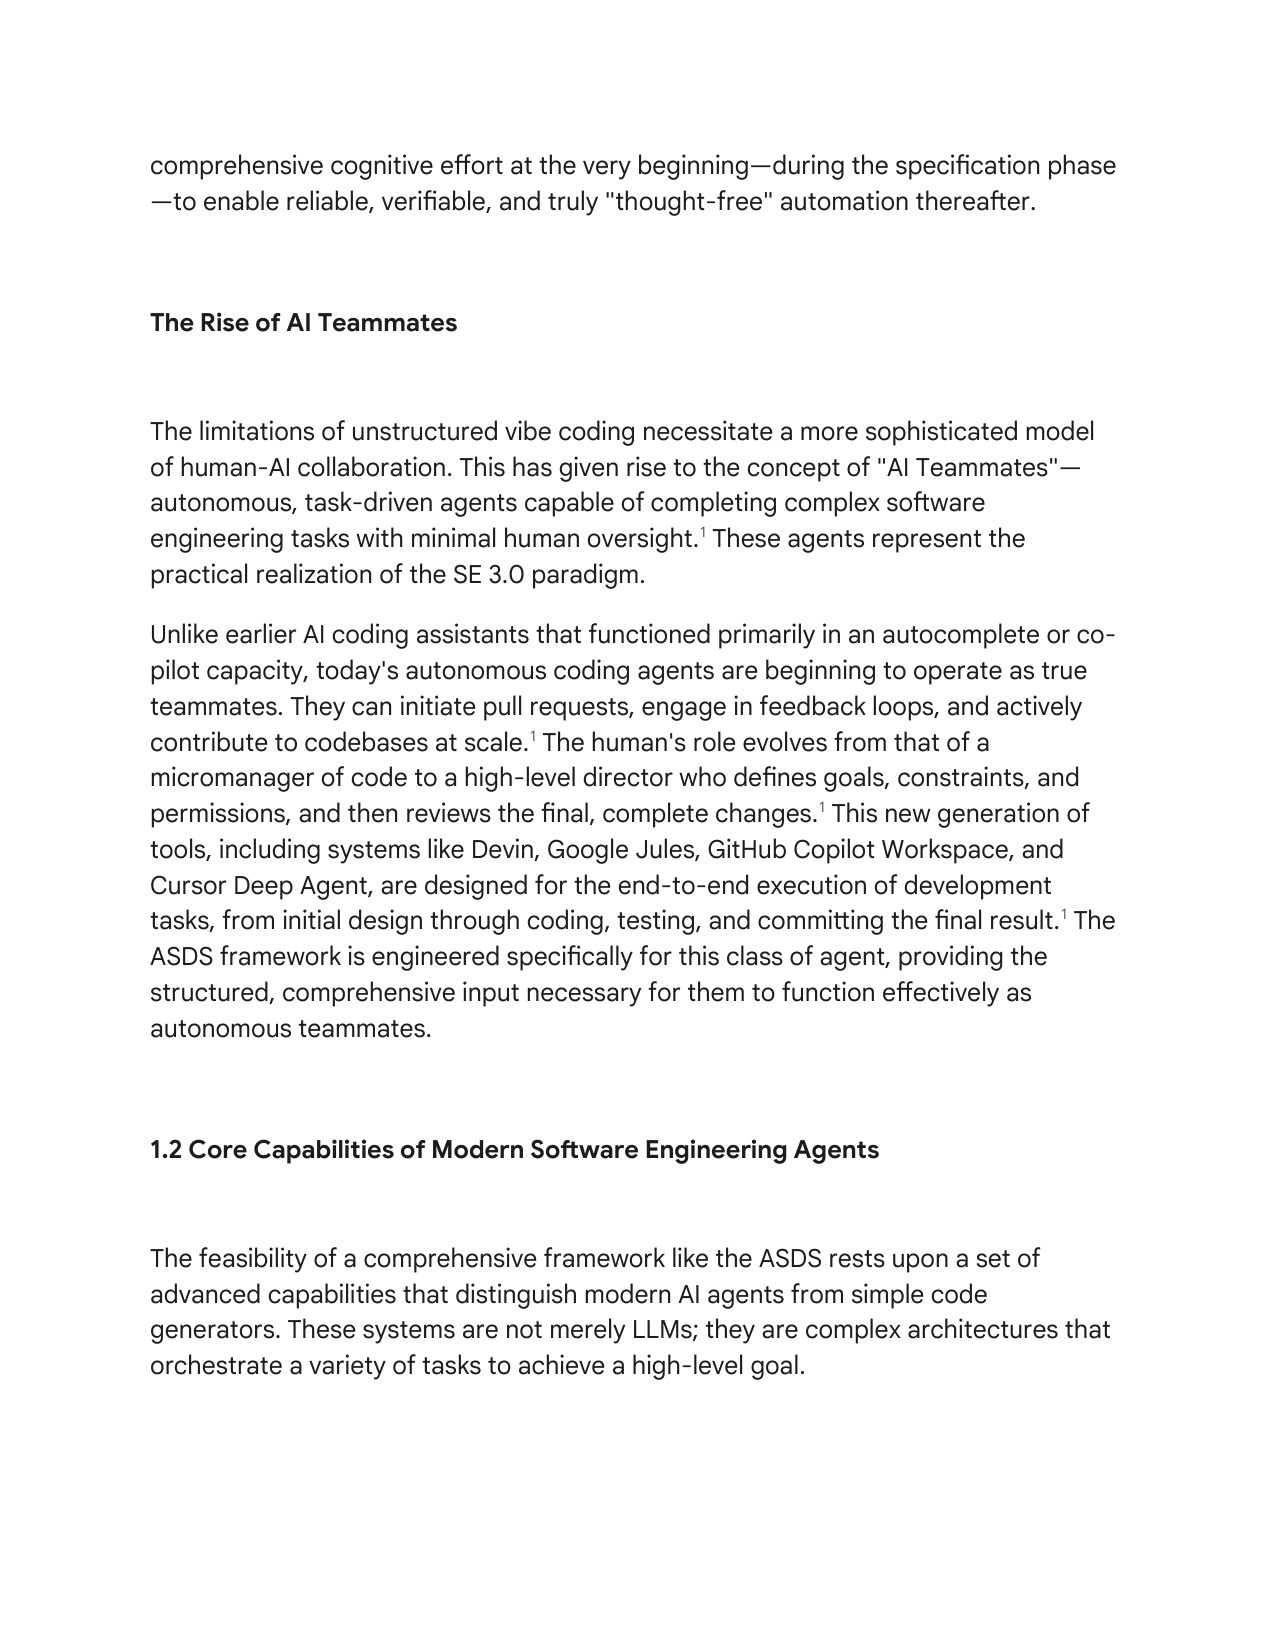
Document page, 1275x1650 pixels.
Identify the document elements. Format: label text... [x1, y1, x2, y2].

text Unlike earlier AI coding assistants that functioned primarily in an autocomplete or co-pilot capacity, today's autonomous coding agents are beginning to operate as true teammates. They can initiate pull requests, engage in feedback loops, and actively contribute to codebases at scale.1 The human's role evolves from that of a micromanager of code to a high-level director who defines goals, constraints, and permissions, and then reviews the final, complete changes.1 This new generation of tools, including systems like Devin, Google Jules, GitHub Copilot Workspace, and Cursor Deep Agent, are designed for the end-to-end execution of development tasks, from initial design through coding, testing, and committing the final result.1 The ASDS framework is engineered specifically for this class of agent, providing the structured, comprehensive input necessary for them to function effectively as autonomous teammates. [150, 620, 1125, 1044]
subtitle The Rise of AI Teammates [150, 307, 1125, 338]
text The feasibility of a comprehensive framework like the ASDS rests upon a set of advanced capabilities that distinguish modern AI agents from simple code generators. These systems are not merely LLMs; they are complex architectures that orchestrate a variety of tasks to achieve a high-level goal. [150, 1243, 1125, 1382]
subtitle 1.2 Core Capabilities of Modern Software Engineering Agents [150, 1134, 1125, 1166]
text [150, 150, 1125, 217]
text The limitations of unstructured vibe coding necessitate a more sophisticated model of human-AI collaboration. This has given rise to the concept of "AI Teammates"—autonomous, task-driven agents capable of completing complex software engineering tasks with minimal human oversight.1 These agents represent the practical realization of the SE 3.0 paradigm. [150, 416, 1125, 590]
